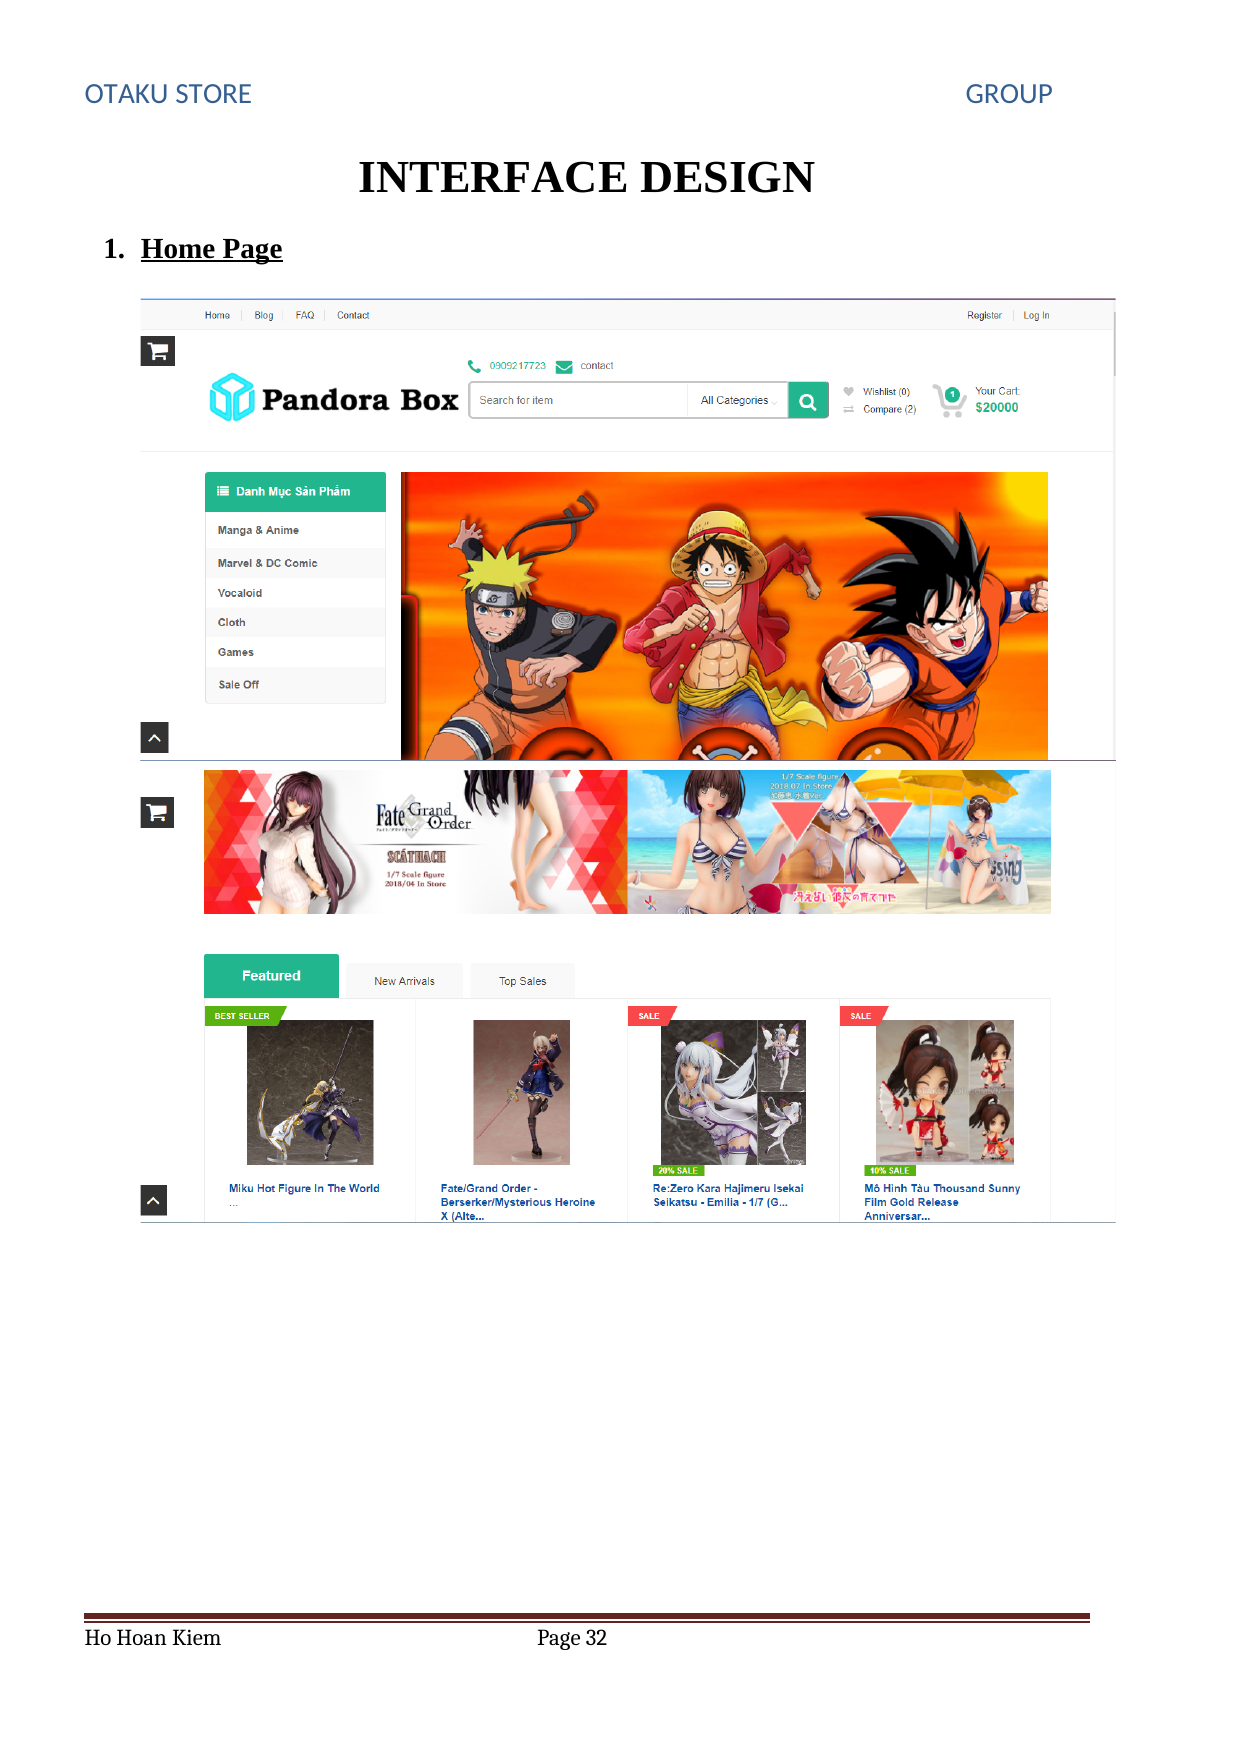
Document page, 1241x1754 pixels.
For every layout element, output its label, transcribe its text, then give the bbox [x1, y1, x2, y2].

list Home Page [103, 231, 1090, 265]
picture [140, 298, 1116, 1223]
text INTERFACE DESIGN [84, 150, 1090, 203]
